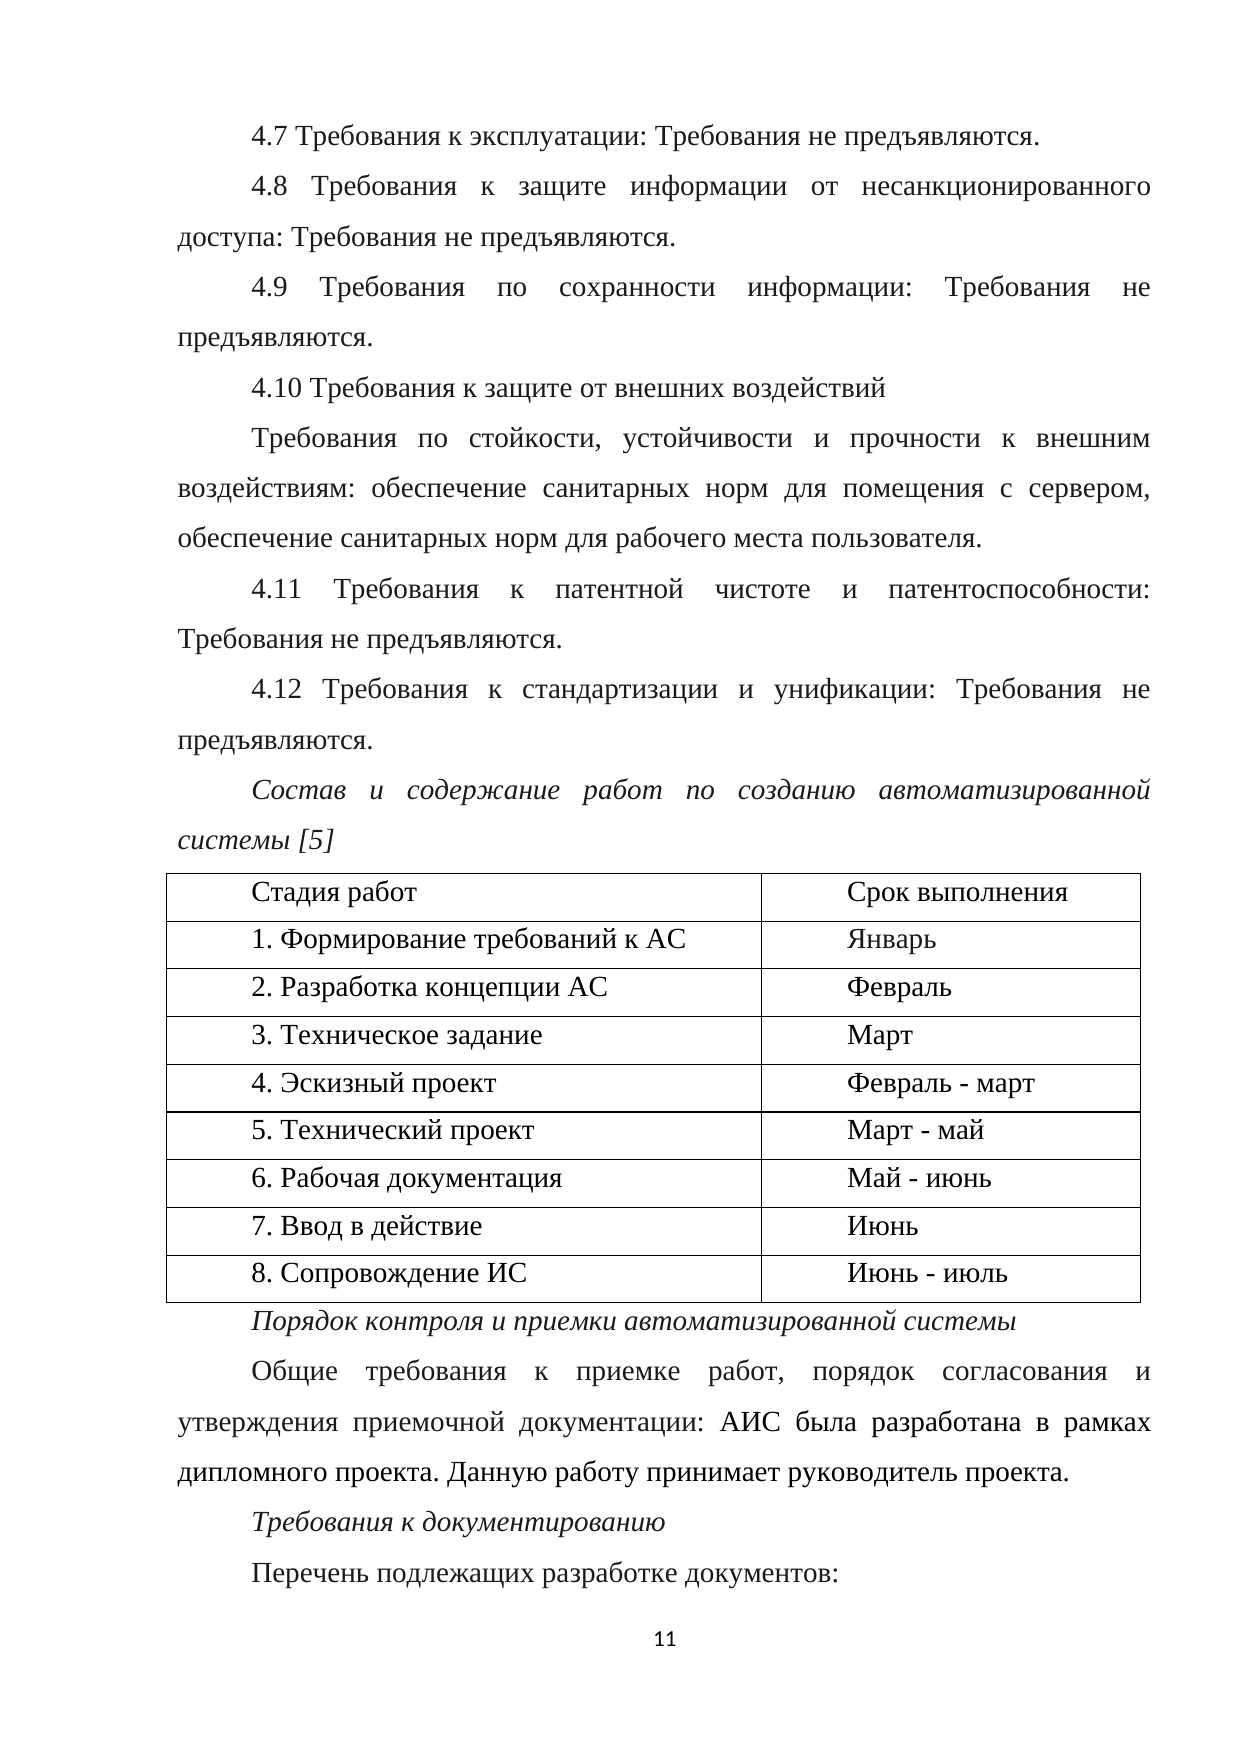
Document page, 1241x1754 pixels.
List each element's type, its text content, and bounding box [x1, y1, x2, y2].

table_cell 5. Технический проект [167, 1113, 761, 1159]
table_cell 1. Формирование требований к АС [167, 922, 761, 968]
table_cell Январь [762, 922, 1140, 968]
table_cell 8. Сопровождение ИС [167, 1256, 761, 1302]
table_header Срок выполнения [762, 874, 1140, 921]
table_cell 6. Рабочая документация [167, 1160, 761, 1207]
text Требования к документированию [177, 1504, 1152, 1538]
text 4.7 Требования к эксплуатации: Требования не предъявляются. [177, 118, 1152, 152]
table_cell Июнь [762, 1208, 1140, 1254]
table_header Стадия работ [167, 874, 761, 921]
table_cell 2. Разработка концепции АС [167, 969, 761, 1016]
table_cell Февраль - март [762, 1065, 1140, 1111]
table_cell Июнь - июль [762, 1256, 1140, 1302]
table_cell Март [762, 1017, 1140, 1064]
text 4.9 Требования по сохранности информации: Требования не предъявляются. [177, 269, 1152, 353]
table_cell Март - май [762, 1113, 1140, 1159]
table_cell 3. Техническое задание [167, 1017, 761, 1064]
table_cell 7. Ввод в действие [167, 1208, 761, 1254]
table_cell Май - июнь [762, 1160, 1140, 1207]
text Порядок контроля и приемки автоматизированной системы [177, 1303, 1152, 1337]
text 4.12 Требования к стандартизации и унификации: Требования не предъявляются. [177, 672, 1152, 755]
table_cell Февраль [762, 969, 1140, 1016]
text Требования по стойкости, устойчивости и прочности к внешним воздействиям: обеспечение санитарных норм для помещения с сервером, обеспечение санитарных норм для рабочего места пользователя. [177, 420, 1152, 554]
text Общие требования к приемке работ, порядок согласования и утверждения приемочной документации: АИС была разработана в рамках дипломного проекта. Данную работу принимает руководитель проекта. [177, 1353, 1152, 1488]
text Состав и содержание работ по созданию автоматизированной системы [5] [177, 772, 1152, 856]
table_cell 4. Эскизный проект [167, 1065, 761, 1111]
text 4.10 Требования к защите от внешних воздействий [177, 370, 1152, 403]
text Перечень подлежащих разработке документов: [177, 1555, 1152, 1588]
text 4.8 Требования к защите информации от несанкционированного доступа: Требования не предъявляются. [177, 168, 1152, 252]
text 4.11 Требования к патентной чистоте и патентоспособности: Требования не предъявляются. [177, 571, 1152, 655]
